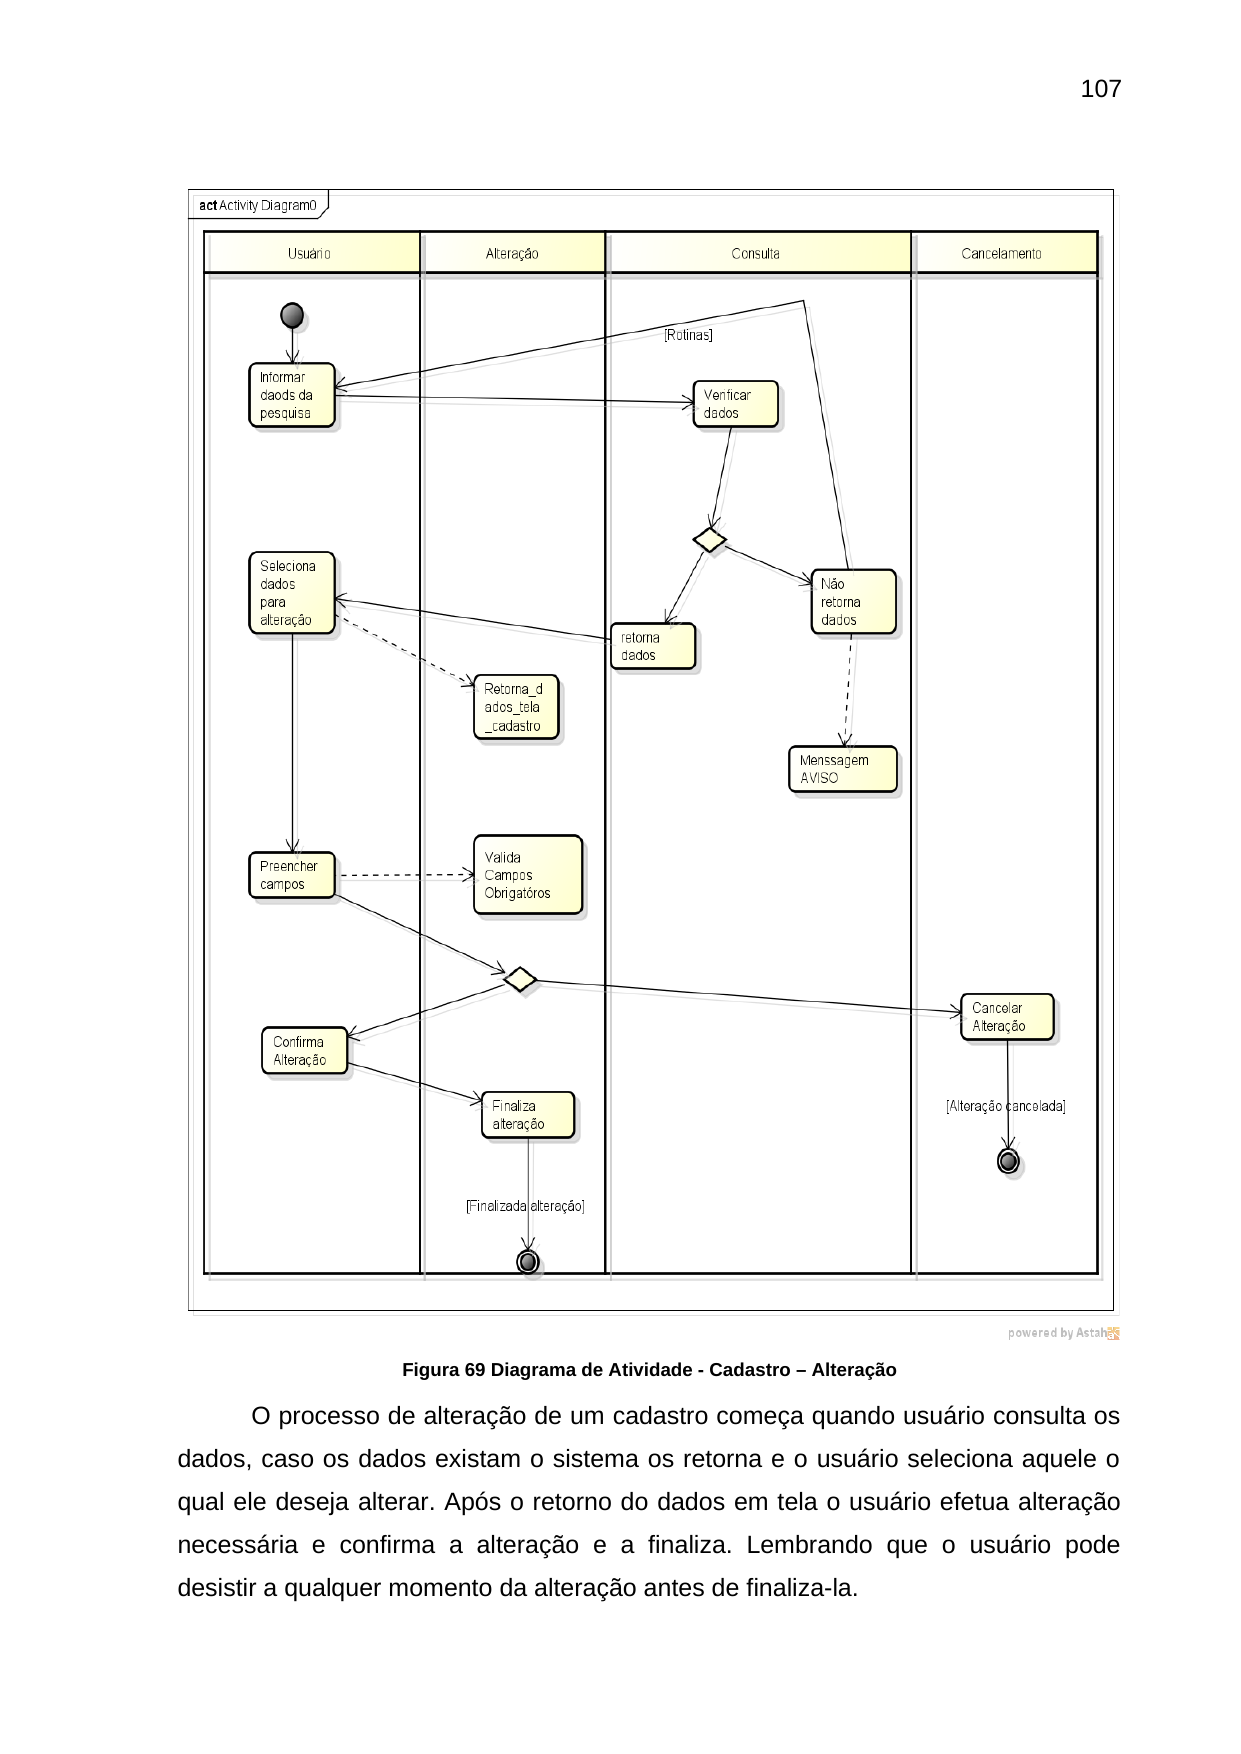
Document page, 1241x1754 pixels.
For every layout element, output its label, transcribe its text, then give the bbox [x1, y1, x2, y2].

text O processo de alteração de um cadastro começa quando usuário consulta os dados, caso os dados existam o sistema os retorna e o usuário seleciona aquele o qual ele deseja alterar. Após o retorno do dados em tela o usuário efetua alteração necessária e confirma a alteração e a finaliza. Lembrando que o usuário pode desistir a qualquer momento da alteração antes de finaliza-la. [177, 1401, 1122, 1602]
picture [177, 177, 1123, 1344]
text Figura 69 Diagrama de Atividade - Cadastro – Alteração [177, 1358, 1122, 1380]
